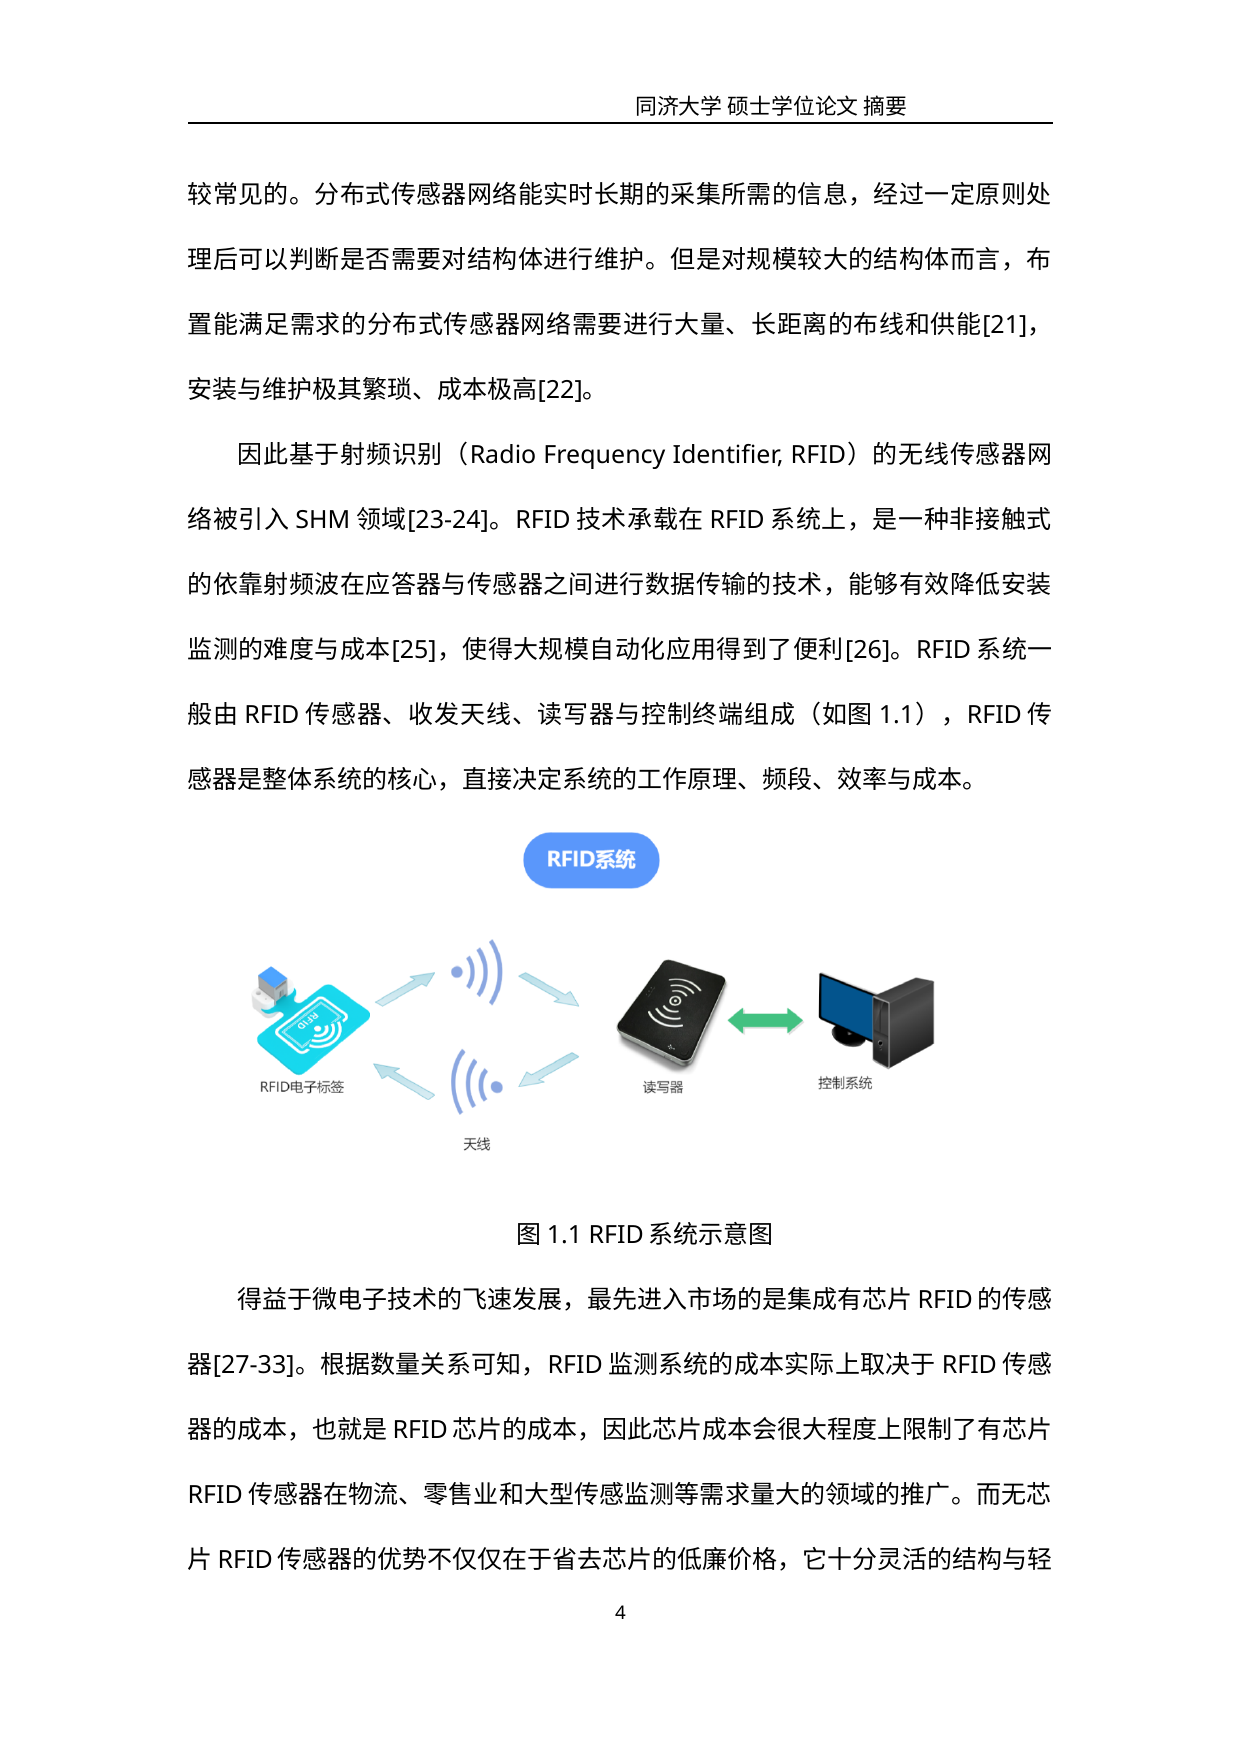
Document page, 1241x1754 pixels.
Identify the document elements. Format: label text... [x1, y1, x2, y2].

picture [237, 809, 969, 1172]
text 图1.1 RFID系统示意图 [187, 1200, 1053, 1265]
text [187, 1265, 1053, 1590]
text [187, 160, 1053, 420]
text 因此基于射频识别（Radio Frequency Identifier, RFID）的无线传感器网络被引入SHM领域[23-24]。RFID技术承载在RFID系统上，是一种非接触式的依靠射频波在应答器与传感器之间进行数据传输的技术，能够有效降低安装监测的难度与成本[25]，使得大规模自动化应用得到了便利[26]。RFID系统一般由RFID传感器、收发天线、读写器与控制终端组成（如图1.1），RFID传感器是整体系统的核心，直接决定系统的工作原理、频段、效率与成本。 [187, 420, 1053, 810]
